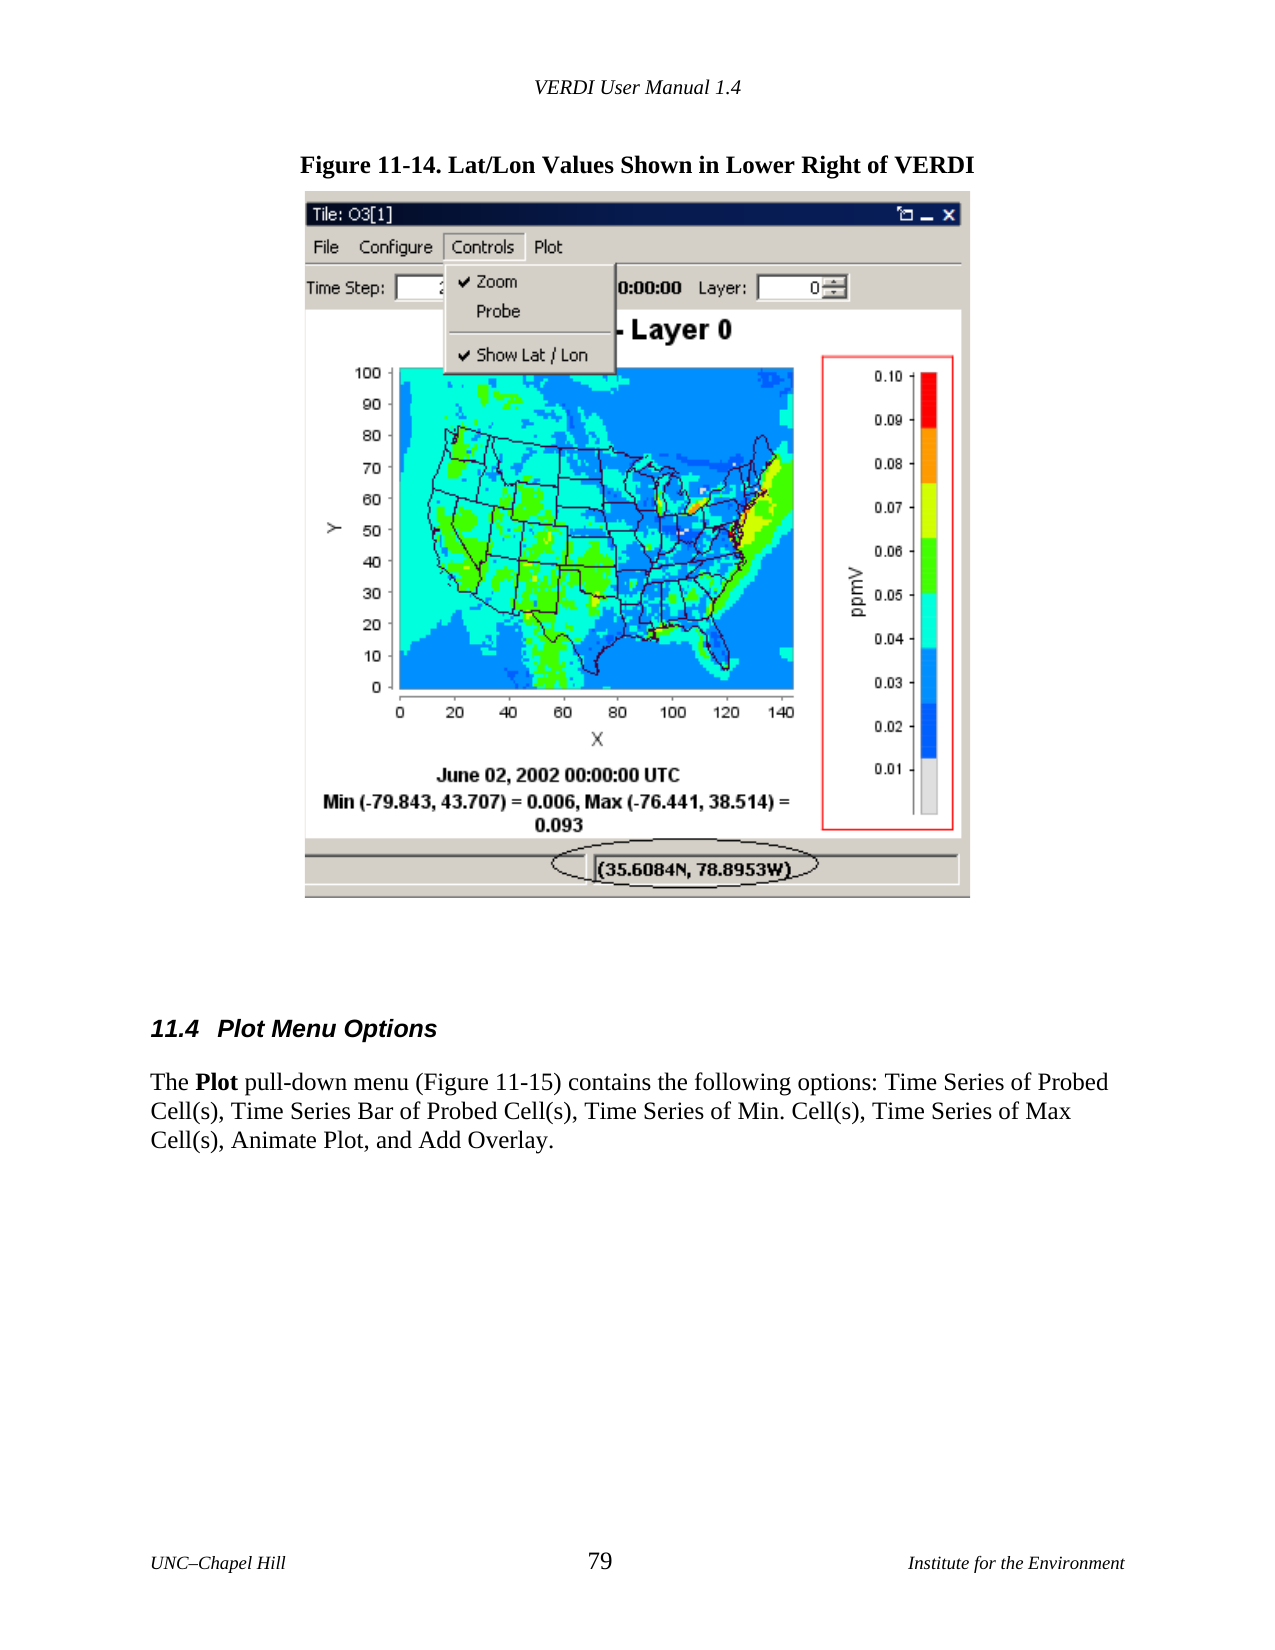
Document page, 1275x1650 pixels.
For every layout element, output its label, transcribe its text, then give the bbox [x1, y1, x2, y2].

picture [304, 191, 971, 898]
text The Plot pull-down menu (Figure 11-15) contains the following options: Time Series of Probed Cell(s), Time Series Bar of Probed Cell(s), Time Series of Min. Cell(s), Time Series of Max Cell(s), Animate Plot, and Add Overlay. [150, 1067, 1125, 1154]
subtitle Plot Menu Options [150, 1014, 1125, 1042]
